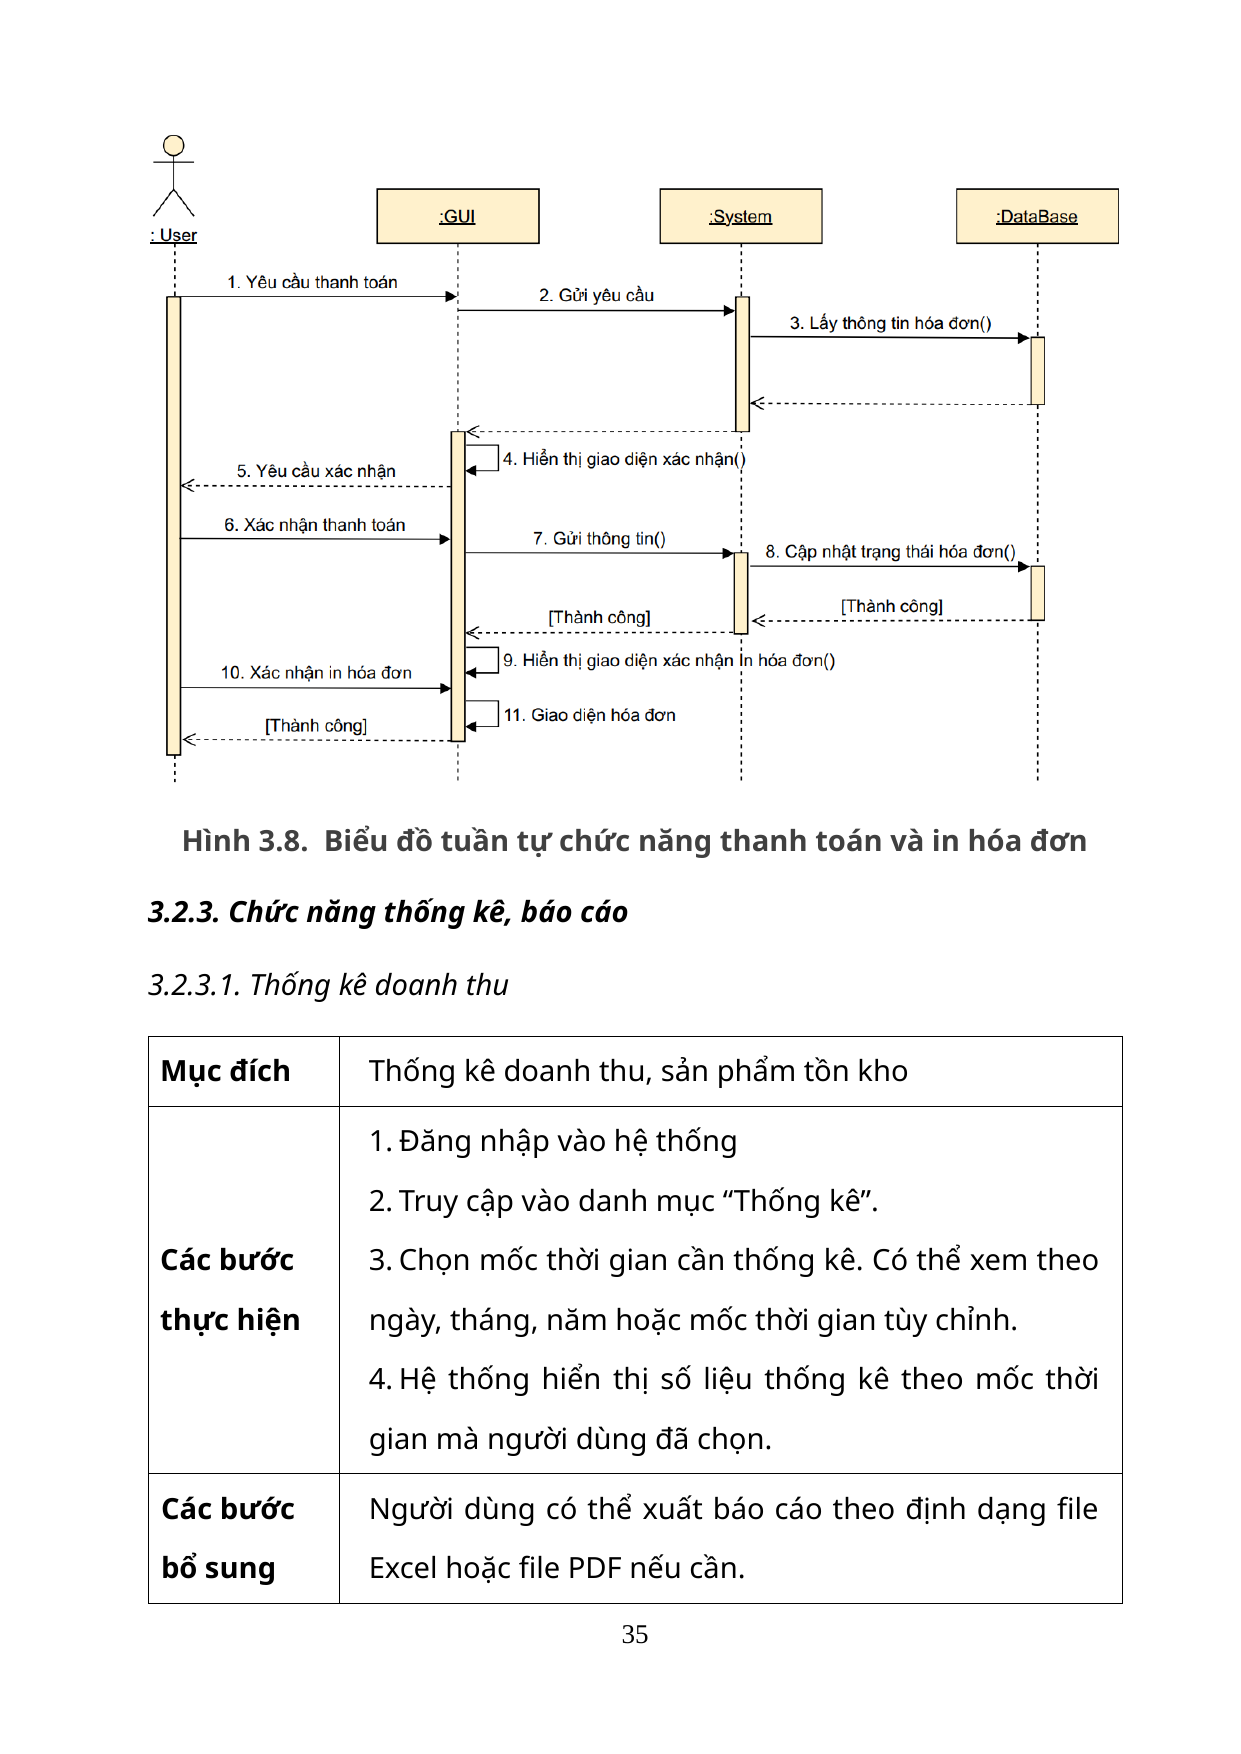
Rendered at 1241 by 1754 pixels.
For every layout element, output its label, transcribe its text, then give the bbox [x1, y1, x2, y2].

text Hình 3.8. Biểu đồ tuần tự chức năng thanh toán và in hóa đơn [148, 820, 1122, 859]
subtitle 3.2.3. Chức năng thống kê, báo cáo [148, 892, 1122, 931]
table_header Mục đích [149, 1037, 339, 1106]
table_header Thống kê doanh thu, sản phẩm tồn kho [340, 1037, 1122, 1106]
subtitle 3.2.3.1. Thống kê doanh thu [148, 964, 1122, 1003]
picture [147, 118, 1123, 792]
table_cell Các bước bổ sung [149, 1474, 339, 1603]
table_cell Đăng nhập vào hệ thống Truy cập vào danh mục “Thống kê”. Chọn mốc thời gian cần thống kê. Có thể xem theo ngày, tháng, năm hoặc mốc thời gian tùy chỉnh. Hệ thống hiển thị số liệu thống kê theo mốc thời gian mà người dùng đã chọn. [340, 1107, 1122, 1473]
table_cell Người dùng có thể xuất báo cáo theo định dạng file Excel hoặc file PDF nếu cần. [340, 1474, 1122, 1603]
table_cell Các bước thực hiện [149, 1107, 339, 1473]
